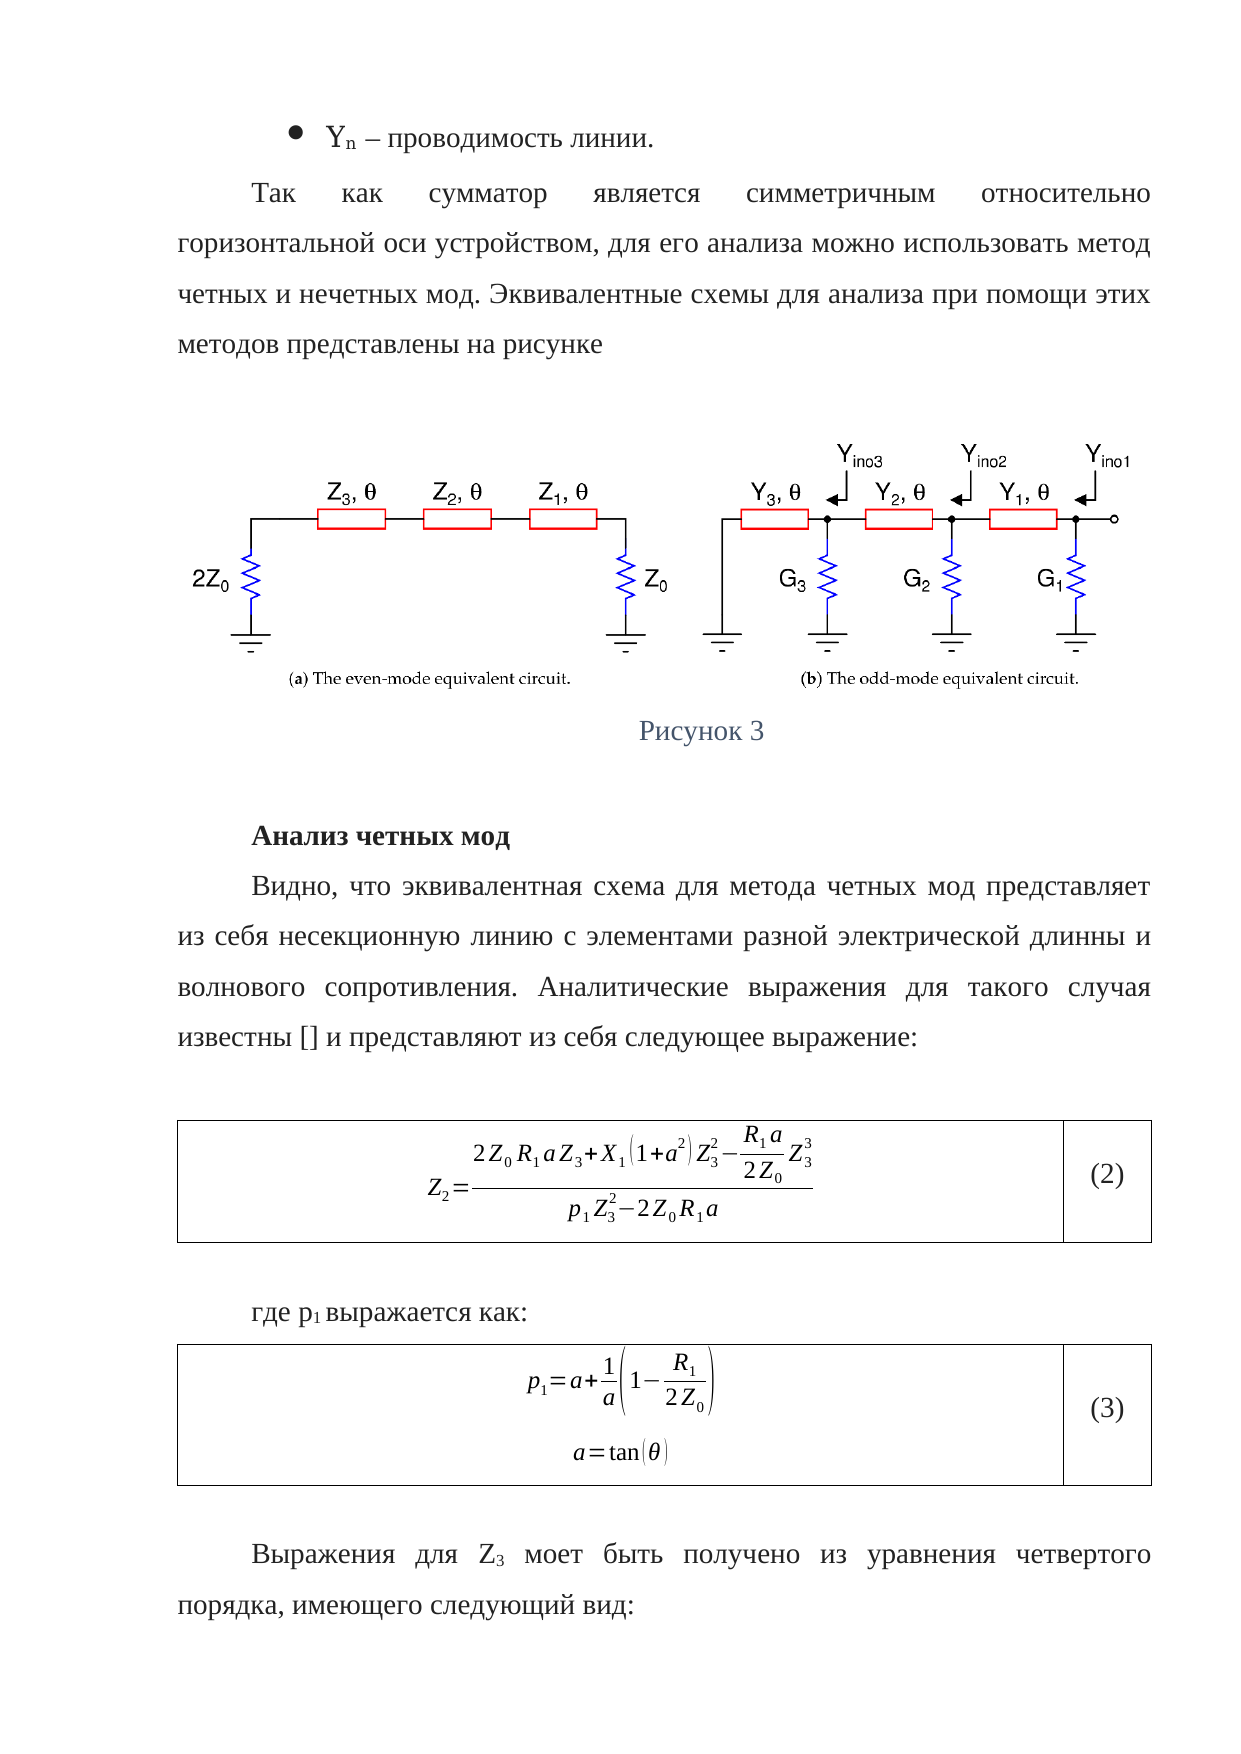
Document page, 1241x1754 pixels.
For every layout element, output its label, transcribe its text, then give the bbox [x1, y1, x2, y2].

text Видно, что эквивалентная схема для метода четных мод представляет из себя несекционную линию с элементами разной электрической длинны и волнового сопротивления. Аналитические выражения для такого случая известны [] и представляют из себя следующее выражение: [177, 868, 1152, 1053]
text Рисунок 3 [177, 713, 1152, 747]
table_header (3) [1064, 1345, 1151, 1485]
table_header [178, 1345, 1063, 1485]
table_header (2) [1064, 1121, 1151, 1242]
text Выражения для Z3 моет быть получено из уравнения четвертого порядка, имеющего следующий вид: [177, 1537, 1152, 1621]
text Анализ четных мод [177, 818, 1152, 851]
picture [177, 426, 1152, 697]
list Yn – проводимость линии. [288, 118, 1152, 156]
table_header [178, 1121, 1063, 1242]
text Так как сумматор является симметричным относительно горизонтальной оси устройством, для его анализа можно использовать метод четных и нечетных мод. Эквивалентные схемы для анализа при помощи этих методов представлены на рисунке [177, 175, 1152, 359]
text где p1 выражается как: [177, 1294, 1152, 1327]
